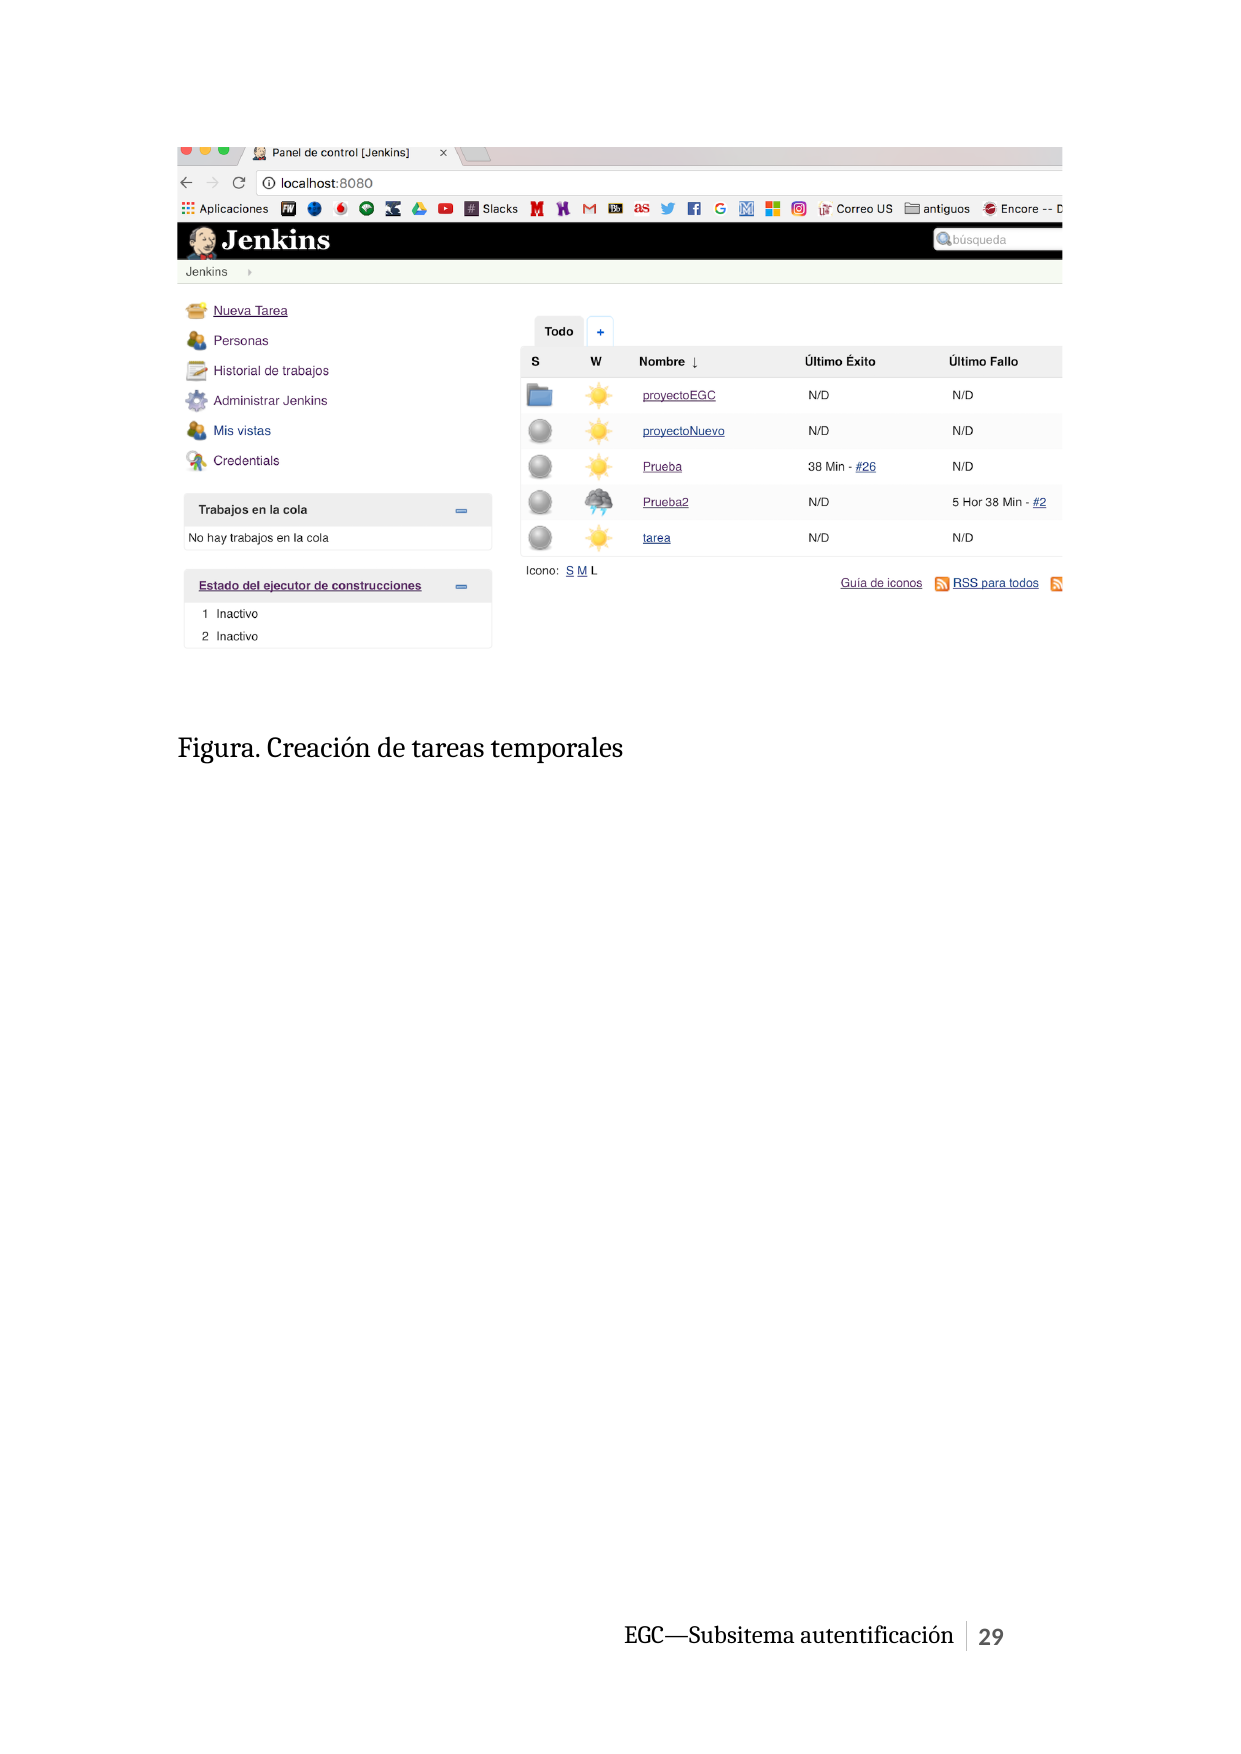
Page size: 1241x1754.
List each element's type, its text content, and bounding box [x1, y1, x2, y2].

text Figura. Creación de tareas temporales [177, 731, 1063, 765]
picture [177, 147, 1063, 665]
